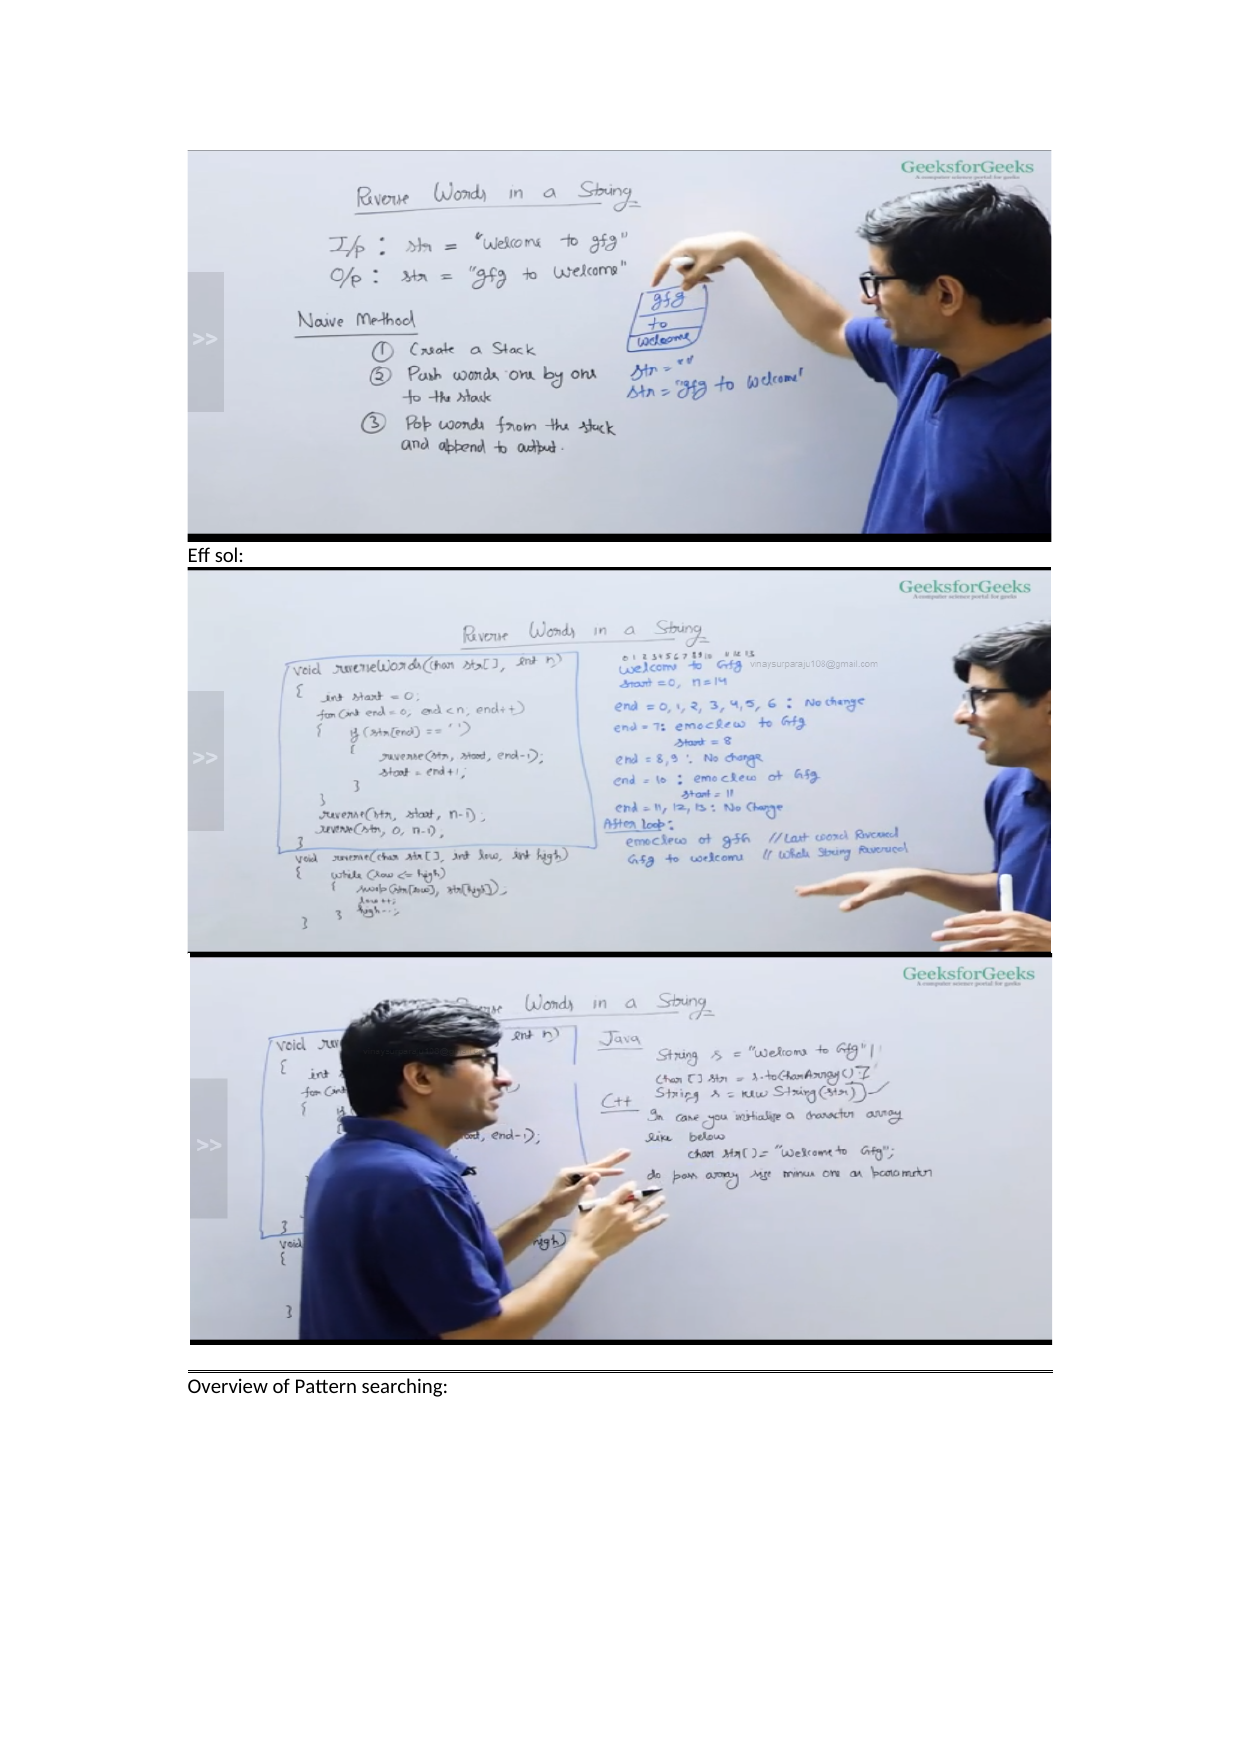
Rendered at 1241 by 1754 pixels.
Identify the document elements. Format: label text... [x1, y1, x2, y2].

picture [187, 567, 1053, 1345]
picture [187, 150, 1052, 542]
text Eff sol: [187, 542, 1053, 567]
text Overview of Pattern searching: [187, 1373, 1053, 1398]
